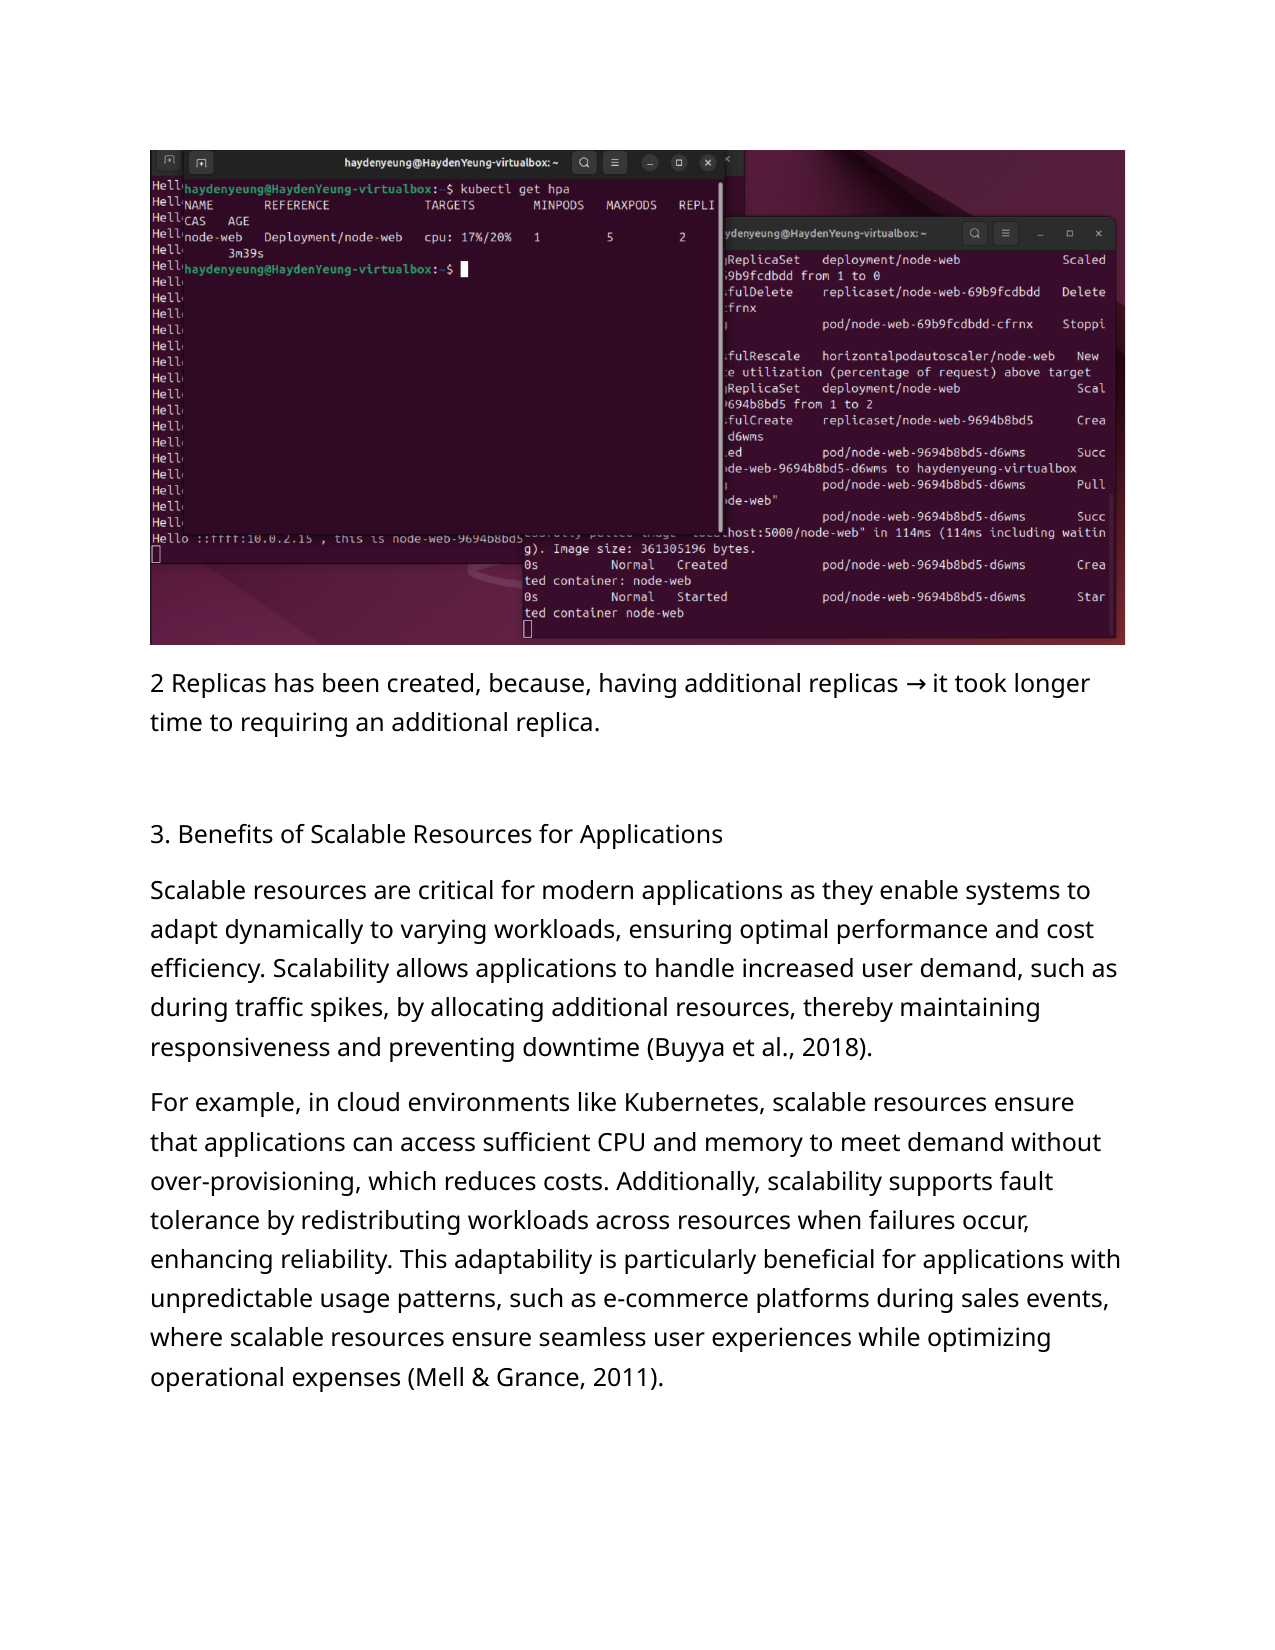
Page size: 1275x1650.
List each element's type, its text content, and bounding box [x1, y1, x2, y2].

text Scalable resources are critical for modern applications as they enable systems to adapt dynamically to varying workloads, ensuring optimal performance and cost efficiency. Scalability allows applications to handle increased user demand, such as during traffic spikes, by allocating additional resources, thereby maintaining responsiveness and preventing downtime (Buyya et al., 2018). [150, 873, 1125, 1063]
text 3. Benefits of Scalable Resources for Applications [150, 817, 1125, 851]
picture [150, 150, 1125, 645]
text 2 Replicas has been created, because, having additional replicas → it took longer time to requiring an additional replica. [150, 666, 1125, 739]
text For example, in cloud environments like Kubernetes, scalable resources ensure that applications can access sufficient CPU and memory to meet demand without over-provisioning, which reduces costs. Additionally, scalability supports fault tolerance by redistributing workloads across resources when failures occur, enhancing reliability. This adaptability is particularly beneficial for applications with unpredictable usage patterns, such as e-commerce platforms during sales events, where scalable resources ensure seamless user experiences while optimizing operational expenses (Mell & Grance, 2011). [150, 1085, 1125, 1393]
